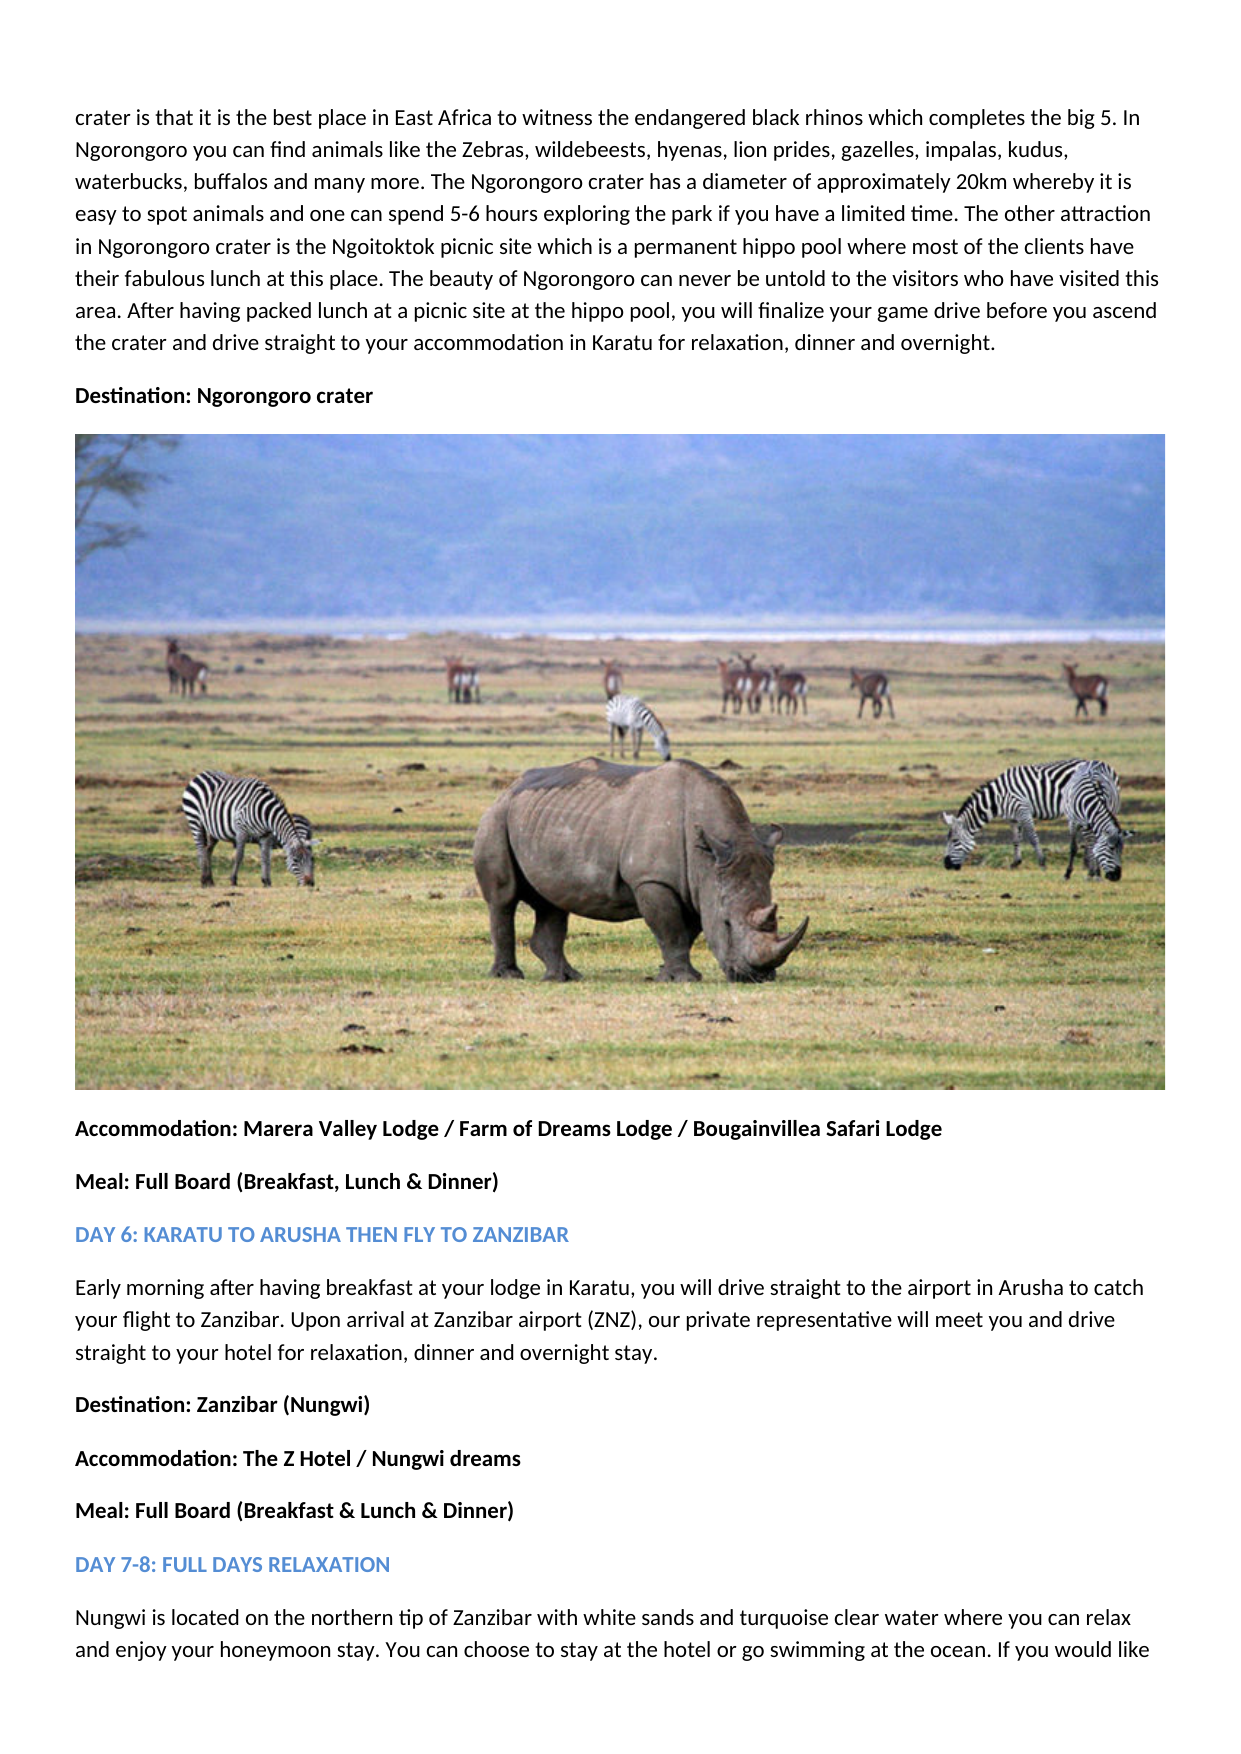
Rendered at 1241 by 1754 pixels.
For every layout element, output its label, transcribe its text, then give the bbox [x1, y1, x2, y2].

text Destination: Ngorongoro crater [75, 381, 1165, 409]
text DAY 6: KARATU TO ARUSHA THEN FLY TO ZANZIBAR [75, 1220, 1165, 1248]
picture [75, 434, 1166, 1090]
text Early morning after having breakfast at your lodge in Karatu, you will drive straight to the airport in Arusha to catch your flight to Zanzibar. Upon arrival at Zanzibar airport (ZNZ), our private representative will meet you and drive straight to your hotel for relaxation, dinner and overnight stay. [75, 1273, 1165, 1366]
text DAY 7-8: FULL DAYS RELAXATION [75, 1550, 1165, 1578]
text Meal: Full Board (Breakfast & Lunch & Dinner) [75, 1497, 1165, 1525]
text Accommodation: The Z Hotel / Nungwi dreams [75, 1444, 1165, 1472]
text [75, 103, 1165, 356]
text Destination: Zanzibar (Nungwi) [75, 1391, 1165, 1419]
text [75, 1603, 1165, 1663]
text Meal: Full Board (Breakfast, Lunch & Dinner) [75, 1167, 1165, 1195]
text Accommodation: Marera Valley Lodge / Farm of Dreams Lodge / Bougainvillea Safari Lodge [75, 1114, 1165, 1142]
